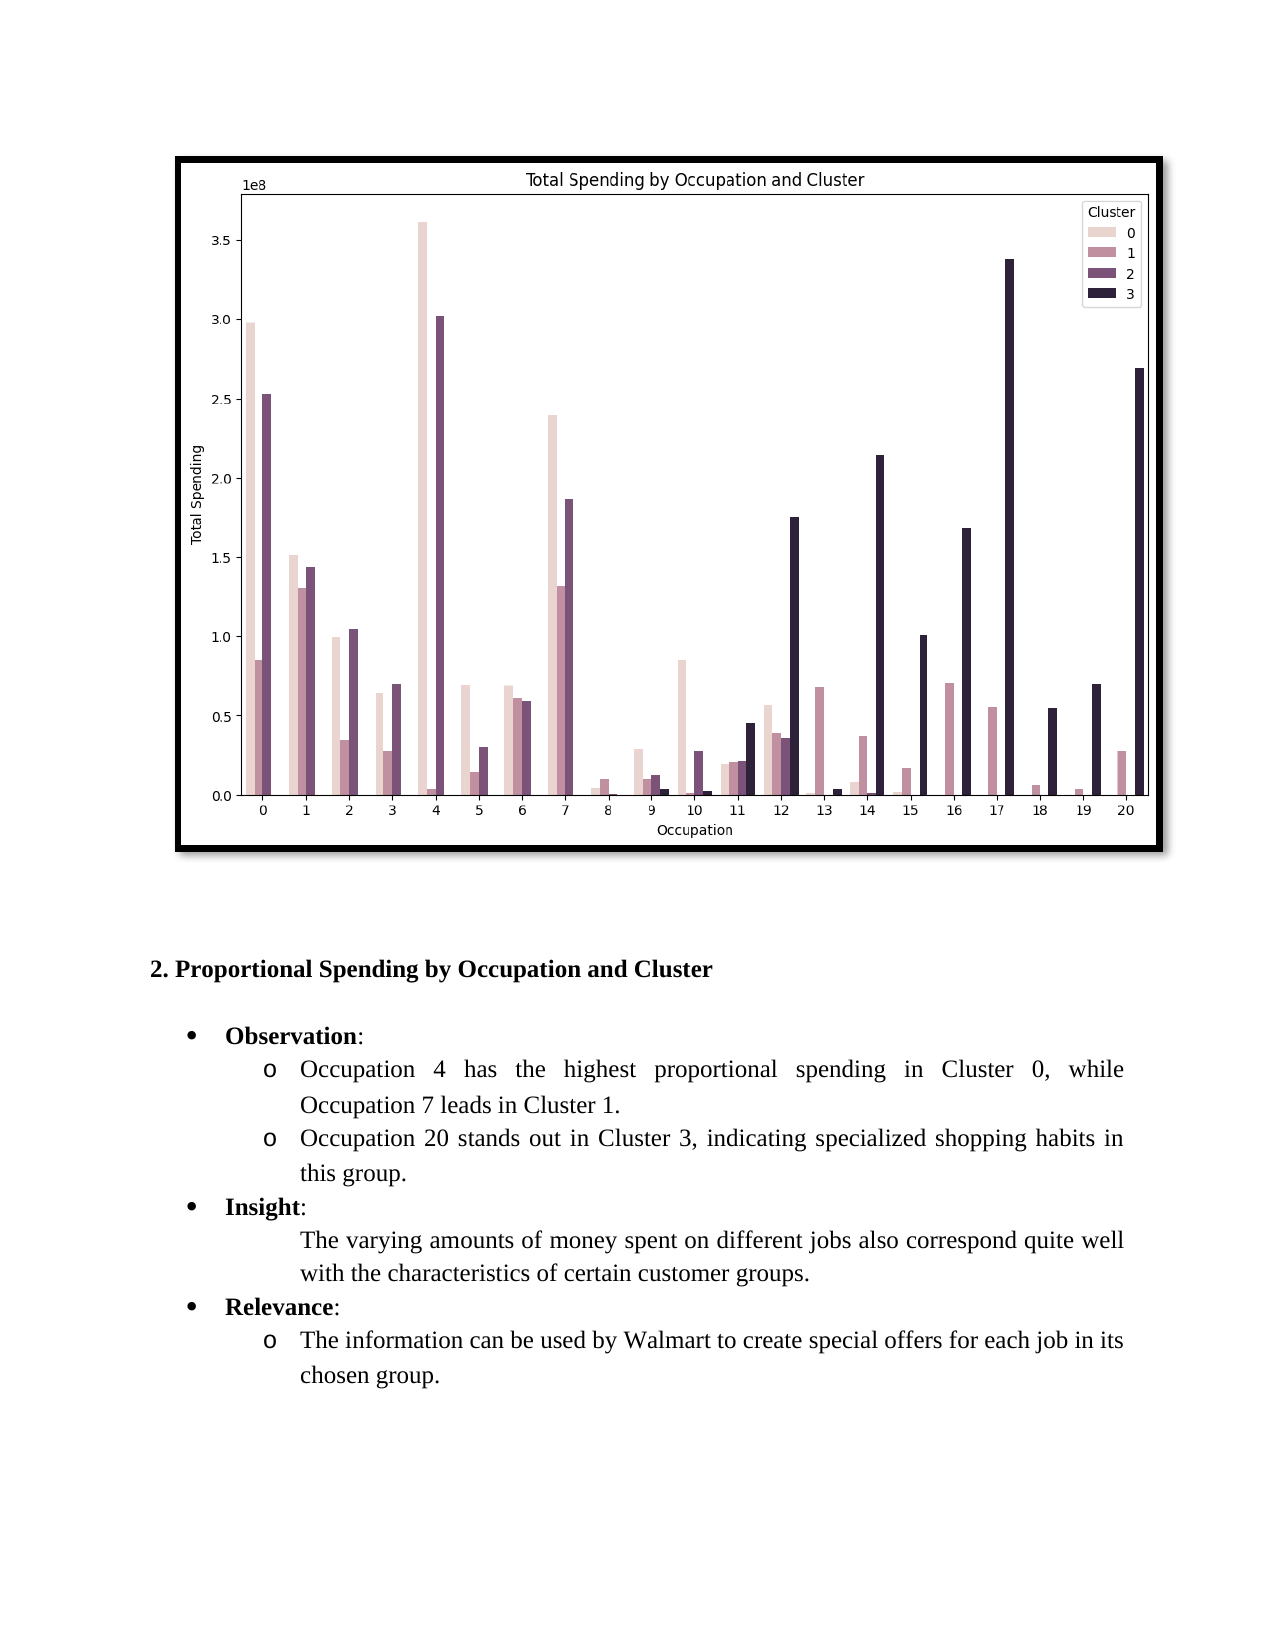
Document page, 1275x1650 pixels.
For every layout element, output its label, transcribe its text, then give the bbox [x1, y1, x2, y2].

list Insight: [187, 1192, 1125, 1221]
list Relevance: [187, 1292, 1125, 1321]
list Occupation 20 stands out in Cluster 3, indicating specialized shopping habits in this group. [262, 1123, 1125, 1187]
list Occupation 4 has the highest proportional spending in Cluster 0, while Occupation 7 leads in Cluster 1. [262, 1054, 1125, 1118]
list Observation: [187, 1021, 1125, 1050]
list The information can be used by Walmart to create special offers for each job in its chosen group. [262, 1325, 1125, 1389]
list The varying amounts of money spent on different jobs also correspond quite well with the characteristics of certain customer groups. [300, 1225, 1125, 1287]
subtitle 2. Proportional Spending by Occupation and Cluster [150, 954, 1125, 983]
